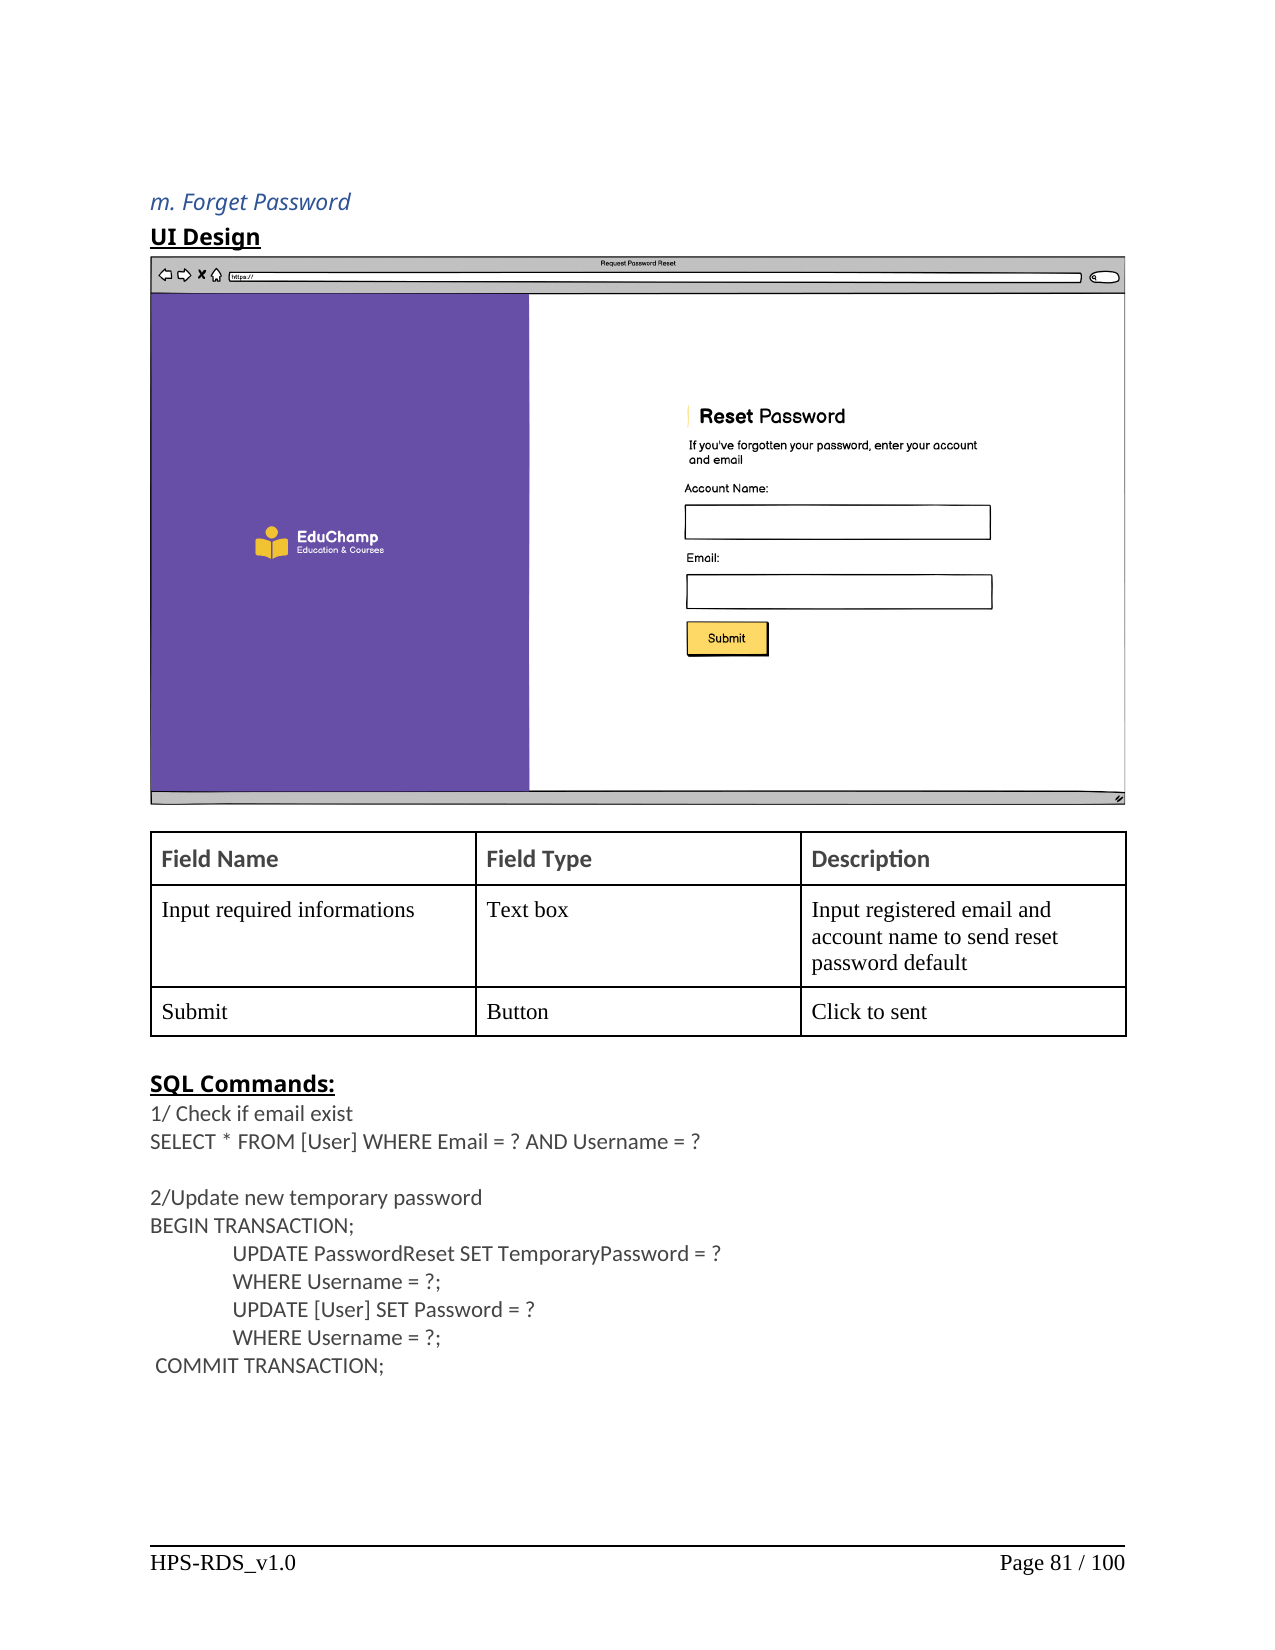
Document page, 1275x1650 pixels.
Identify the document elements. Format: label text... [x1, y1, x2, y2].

subtitle m. Forget Password [150, 185, 1125, 217]
text 1/ Check if email exist [150, 1099, 1125, 1127]
text WHERE Username = ?; [150, 1323, 1125, 1351]
text SELECT * FROM [User] WHERE Email = ? AND Username = ? [150, 1127, 1125, 1155]
text UPDATE PasswordReset SET TemporaryPassword = ? [150, 1239, 1125, 1267]
subtitle UI Design [150, 221, 1125, 252]
text COMMIT TRANSACTION; [150, 1351, 1125, 1379]
subtitle SQL Commands: [150, 1068, 1125, 1099]
text BEGIN TRANSACTION; [150, 1211, 1125, 1239]
text UPDATE [User] SET Password = ? [150, 1295, 1125, 1323]
text 2/Update new temporary password [150, 1183, 1125, 1211]
picture [150, 256, 1125, 805]
text WHERE Username = ?; [150, 1267, 1125, 1295]
